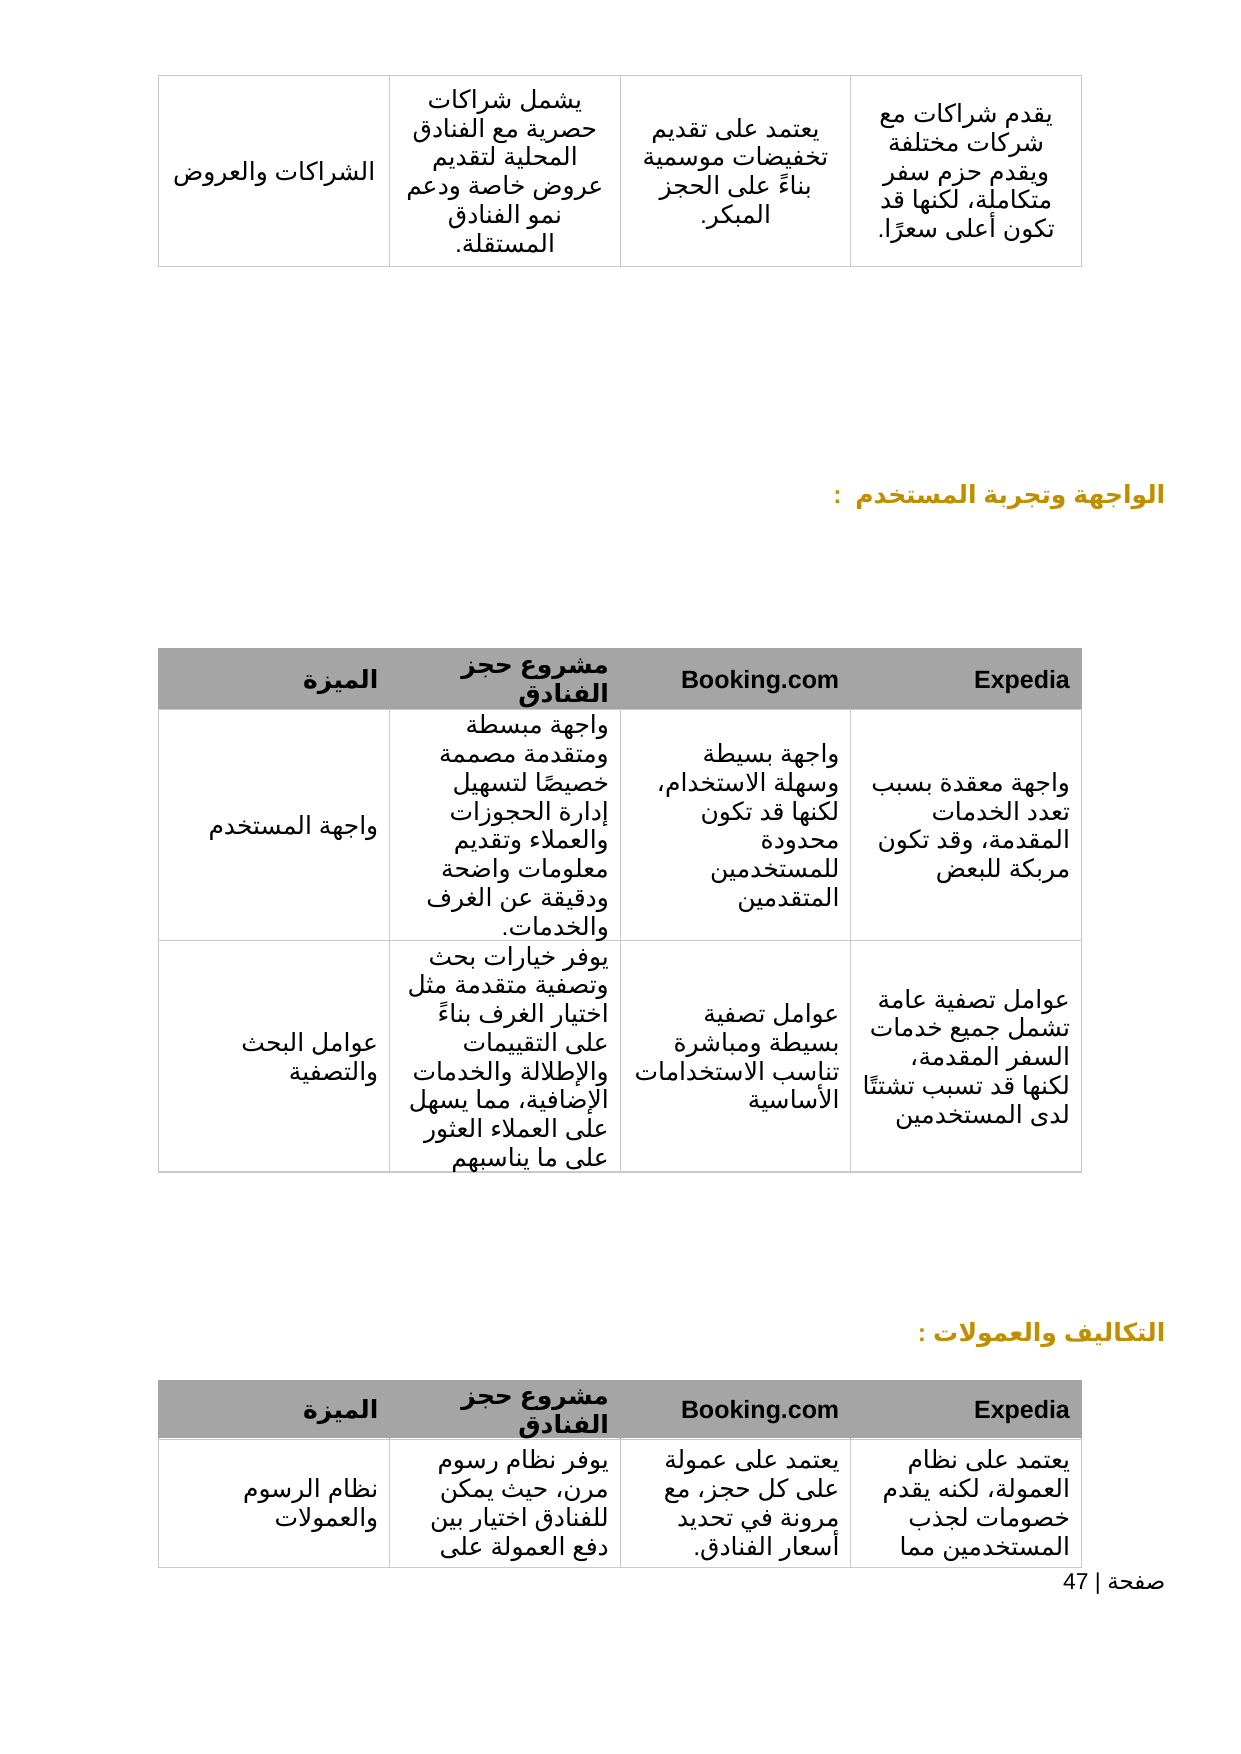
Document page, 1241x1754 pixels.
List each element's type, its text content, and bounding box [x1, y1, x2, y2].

table_cell يقدم شراكات مع شركات مختلفة ويقدم حزم سفر متكاملة، لكنها قد تكون أعلى سعرًا. [851, 76, 1081, 266]
table_cell يوفر خيارات بحث وتصفية متقدمة مثل اختيار الغرف بناءً على التقييمات والإطلالة والخدمات الإضافية، مما يسهل على العملاء العثور على ما يناسبهم [390, 941, 620, 1171]
table_cell يشمل شراكات حصرية مع الفنادق المحلية لتقديم عروض خاصة ودعم نمو الفنادق المستقلة. [390, 76, 620, 266]
table_cell الشراكات والعروض [159, 76, 389, 266]
table_cell واجهة بسيطة وسهلة الاستخدام، لكنها قد تكون محدودة للمستخدمين المتقدمين [621, 710, 850, 940]
table_cell عوامل تصفية عامة تشمل جميع خدمات السفر المقدمة، لكنها قد تسبب تشتتًا لدى المستخدمين [851, 941, 1081, 1171]
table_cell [851, 1440, 1081, 1567]
subtitle الواجهة وتجربة المستخدم : [75, 479, 1165, 508]
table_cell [390, 1440, 620, 1567]
table_header مشروع حجز الفنادق [390, 1381, 620, 1438]
table_header مشروع حجز الفنادق [390, 649, 620, 709]
table_cell يعتمد على تقديم تخفيضات موسمية بناءً على الحجز المبكر. [621, 76, 850, 266]
table_cell واجهة المستخدم [159, 710, 389, 940]
table_cell واجهة معقدة بسبب تعدد الخدمات المقدمة، وقد تكون مربكة للبعض [851, 710, 1081, 940]
table_header الميزة [159, 1381, 389, 1438]
table_header Booking.com [621, 1381, 850, 1438]
table_cell عوامل تصفية بسيطة ومباشرة تناسب الاستخدامات الأساسية [621, 941, 850, 1171]
table_cell واجهة مبسطة ومتقدمة مصممة خصيصًا لتسهيل إدارة الحجوزات والعملاء وتقديم معلومات واضحة ودقيقة عن الغرف والخدمات. [390, 710, 620, 940]
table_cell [621, 1440, 850, 1567]
table_header Expedia [851, 1381, 1081, 1438]
table_header Expedia [851, 649, 1081, 709]
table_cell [159, 1440, 389, 1567]
table_cell عوامل البحث والتصفية [159, 941, 389, 1171]
table_header الميزة [159, 649, 389, 709]
subtitle التكاليف والعمولات : [75, 1318, 1165, 1346]
table_header Booking.com [621, 649, 850, 709]
